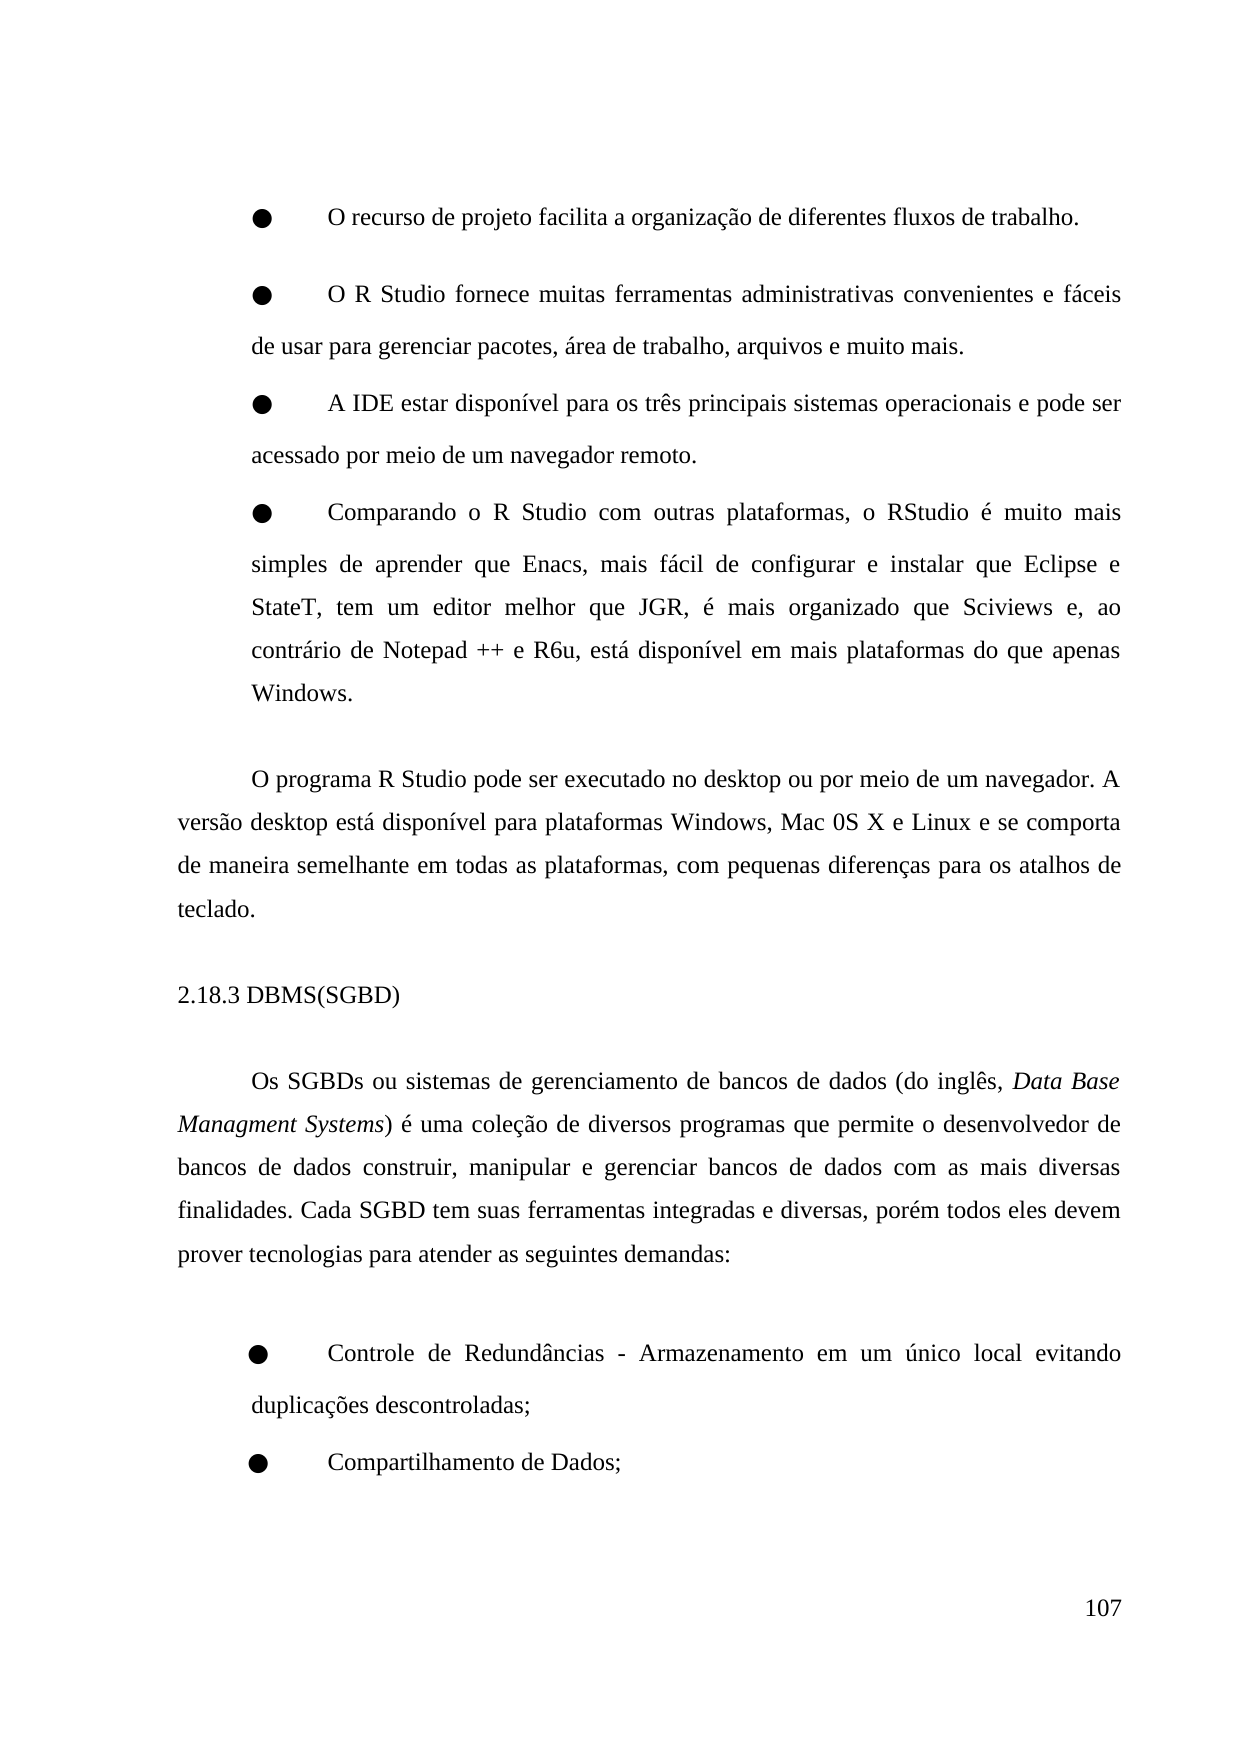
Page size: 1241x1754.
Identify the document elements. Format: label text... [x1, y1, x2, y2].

text O programa R Studio pode ser executado no desktop ou por meio de um navegador. A versão desktop está disponível para plataformas Windows, Mac 0S X e Linux e se comporta de maneira semelhante em todas as plataformas, com pequenas diferenças para os atalhos de teclado. [177, 764, 1122, 922]
list O recurso de projeto facilita a organização de diferentes fluxos de trabalho. [251, 189, 1122, 240]
list O R Studio fornece muitas ferramentas administrativas convenientes e fáceis de usar para gerenciar pacotes, área de trabalho, arquivos e muito mais. [251, 266, 1122, 360]
list A IDE estar disponível para os três principais sistemas operacionais e pode ser acessado por meio de um navegador remoto. [251, 374, 1122, 469]
list Comparando o R Studio com outras plataformas, o RStudio é muito mais simples de aprender que Enacs, mais fácil de configurar e instalar que Eclipse e StateT, tem um editor melhor que JGR, é mais organizado que Sciviews e, ao contrário de Notepad ++ e R6u, está disponível em mais plataformas do que apenas Windows. [251, 483, 1122, 707]
list Compartilhamento de Dados; [247, 1434, 1122, 1485]
subtitle 2.18.3 DBMS(SGBD) [177, 980, 1122, 1009]
text Os SGBDs ou sistemas de gerenciamento de bancos de dados (do inglês, Data Base Managment Systems) é uma coleção de diversos programas que permite o desenvolvedor de bancos de dados construir, manipular e gerenciar bancos de dados com as mais diversas finalidades. Cada SGBD tem suas ferramentas integradas e diversas, porém todos eles devem prover tecnologias para atender as seguintes demandas: [177, 1066, 1122, 1267]
list Controle de Redundâncias - Armazenamento em um único local evitando duplicações descontroladas; [247, 1325, 1122, 1419]
